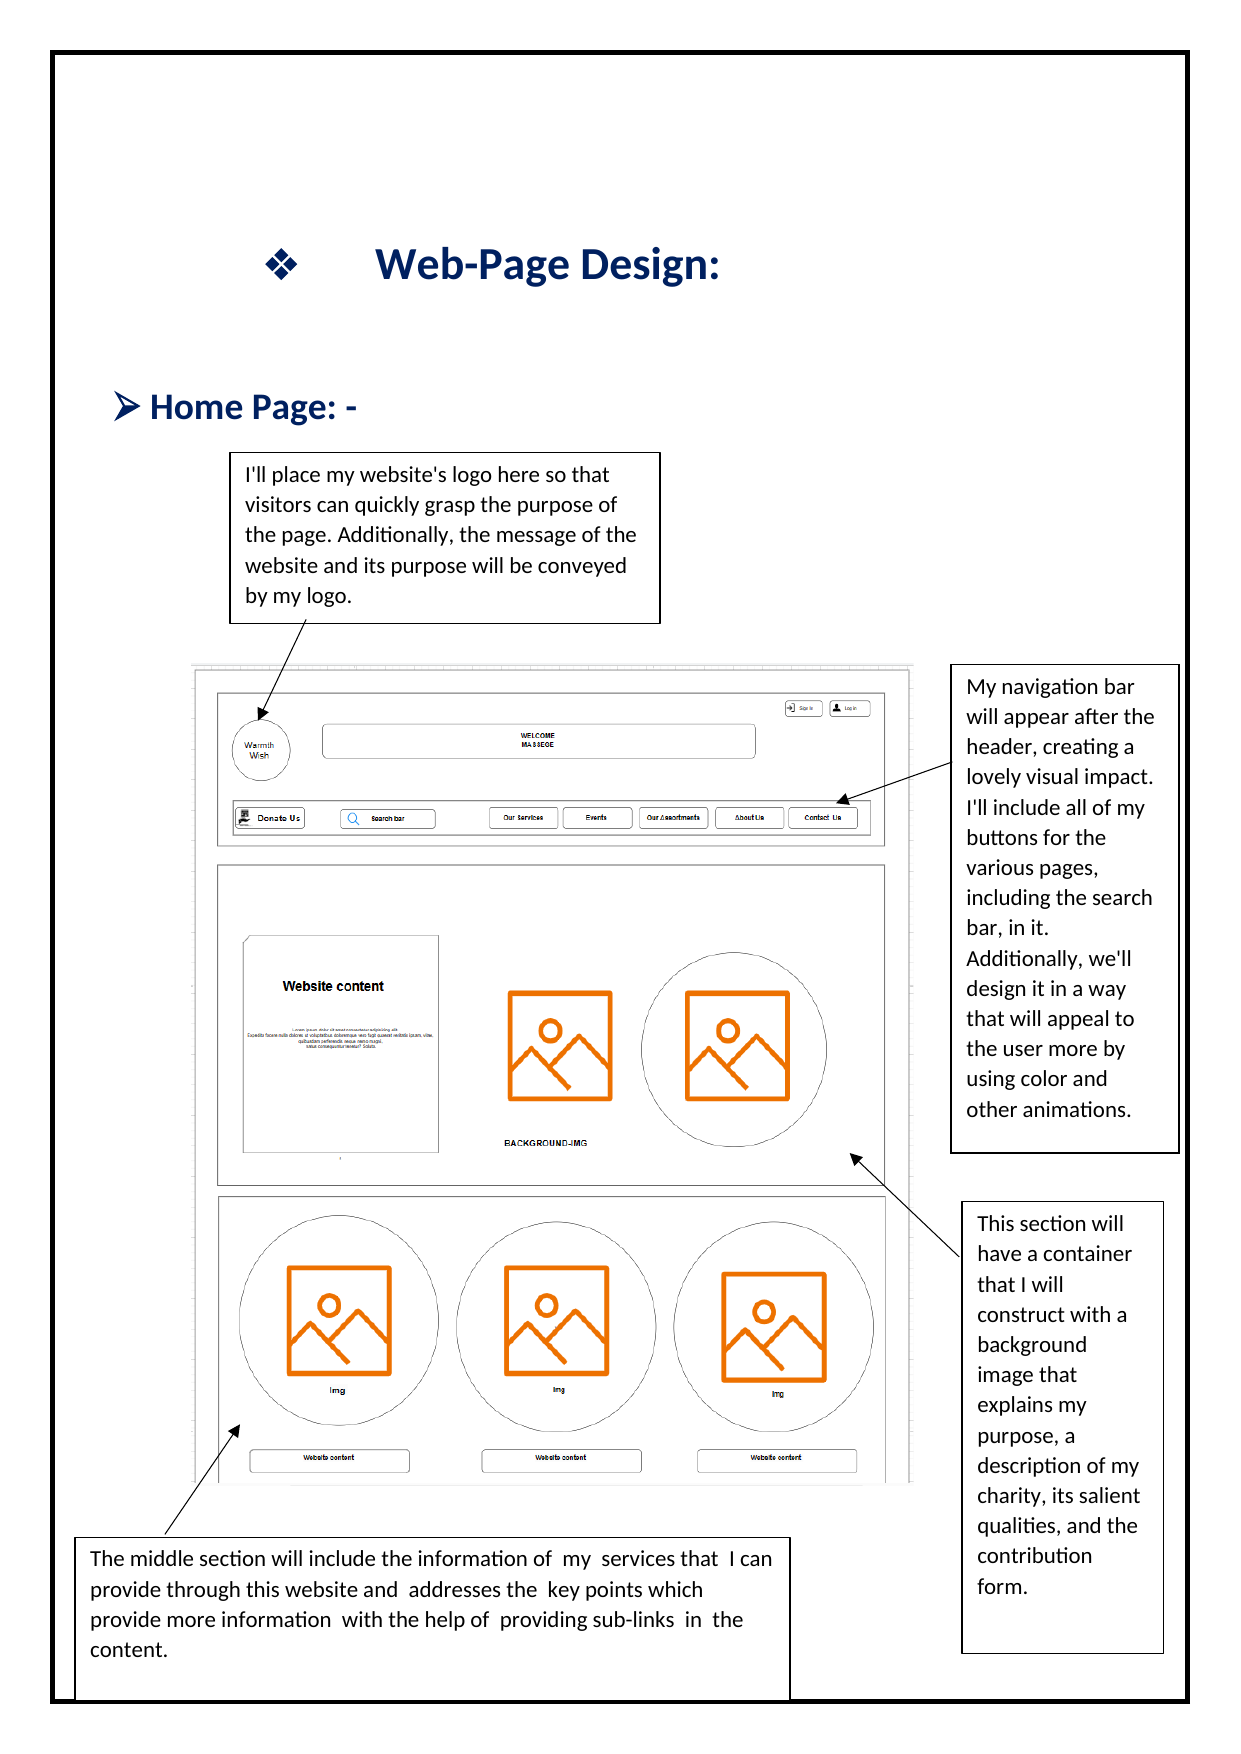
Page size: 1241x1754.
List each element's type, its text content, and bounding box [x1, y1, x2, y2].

list Home Page: - [112, 383, 1165, 429]
list Web-Page Design: [262, 234, 1165, 291]
picture [191, 663, 914, 1486]
